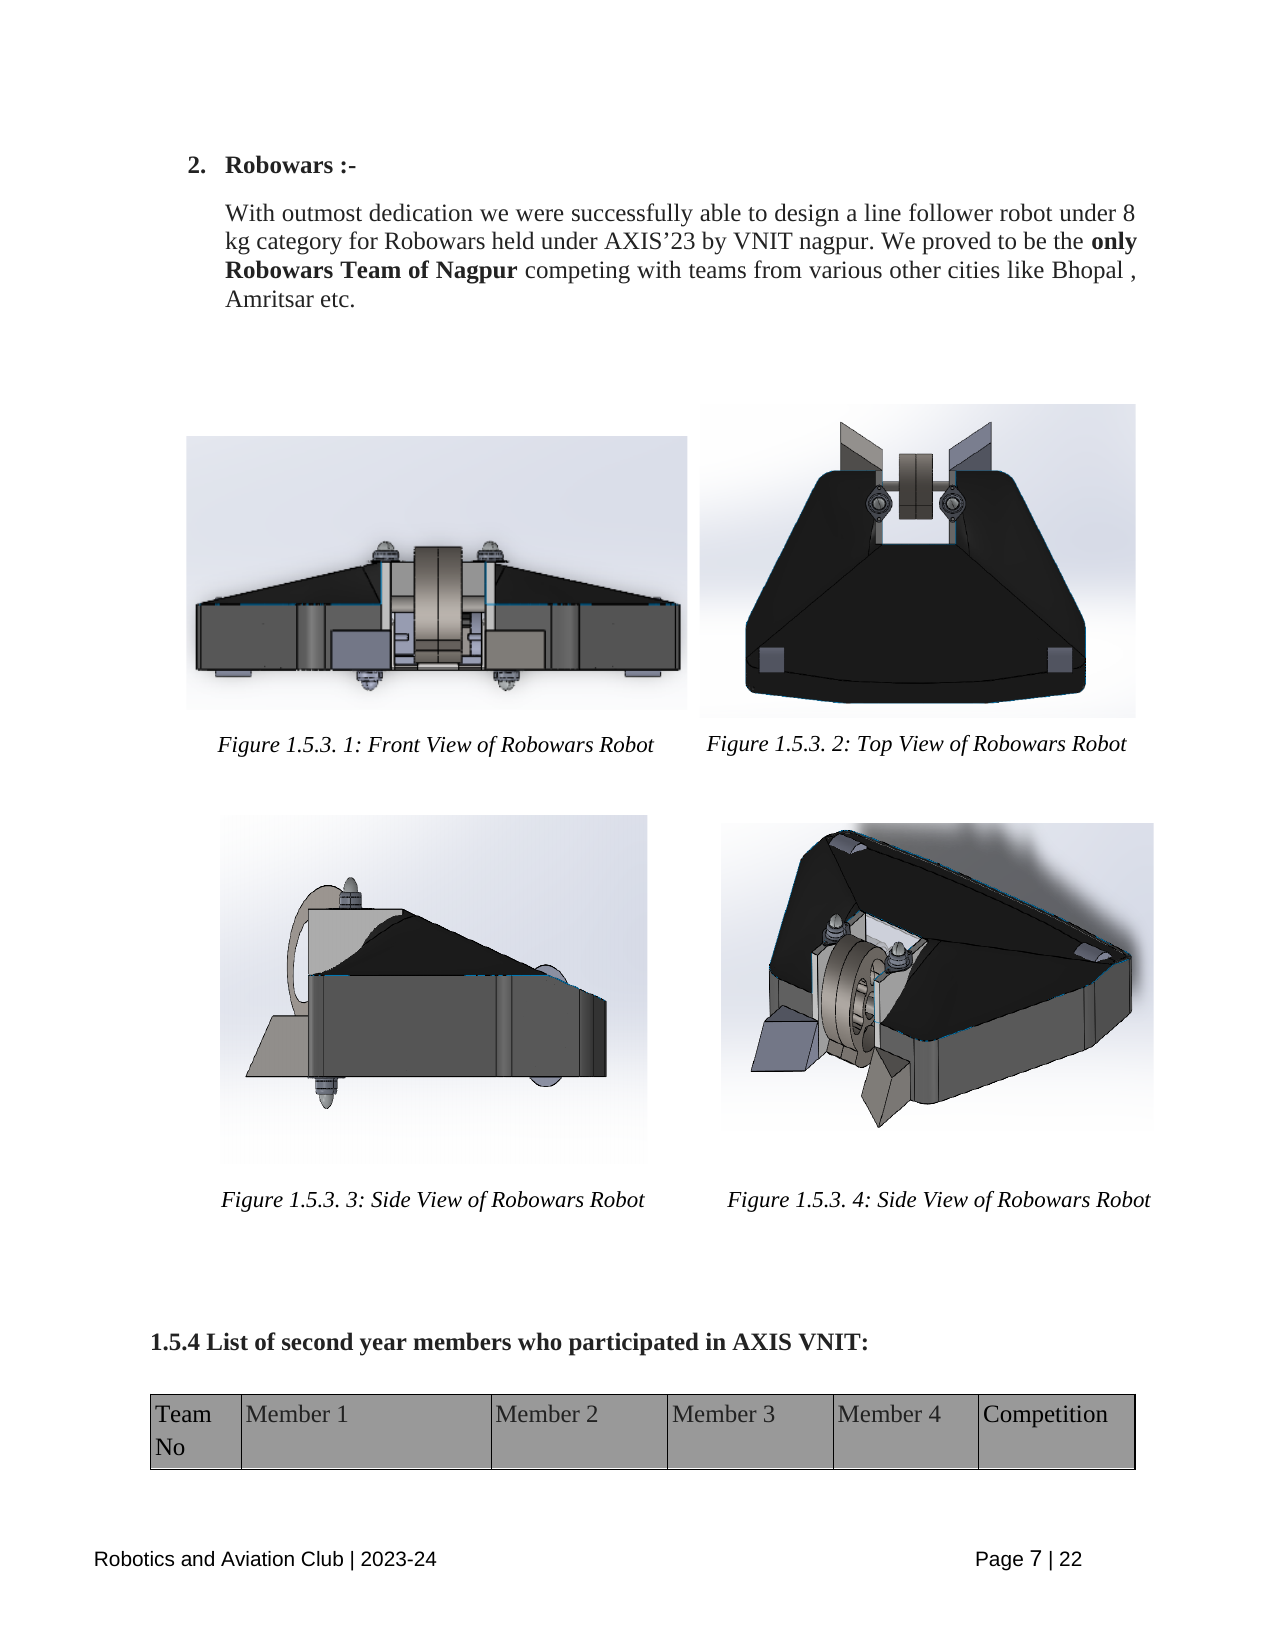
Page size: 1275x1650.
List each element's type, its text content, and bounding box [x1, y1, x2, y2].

table_header Member 4 [834, 1395, 978, 1468]
text With outmost dedication we were successfully able to design a line follower robot under 8 kg category for Robowars held under AXIS’23 by VNIT nagpur. We proved to be the only Robowars Team of Nagpur competing with teams from various other cities like Bhopal , Amritsar etc. [225, 198, 1137, 313]
table_header Member 1 [242, 1395, 491, 1468]
picture [220, 815, 648, 1164]
picture [186, 436, 688, 710]
table_header Member 2 [492, 1395, 667, 1468]
table_header Member 3 [668, 1395, 833, 1468]
text 1.5.4 List of second year members who participated in AXIS VNIT: [150, 1327, 1137, 1356]
table_header Competition [979, 1395, 1134, 1468]
picture [721, 823, 1154, 1131]
table_header Team No [151, 1395, 241, 1468]
picture [699, 404, 1136, 718]
list Robowars :- [187, 150, 1137, 179]
